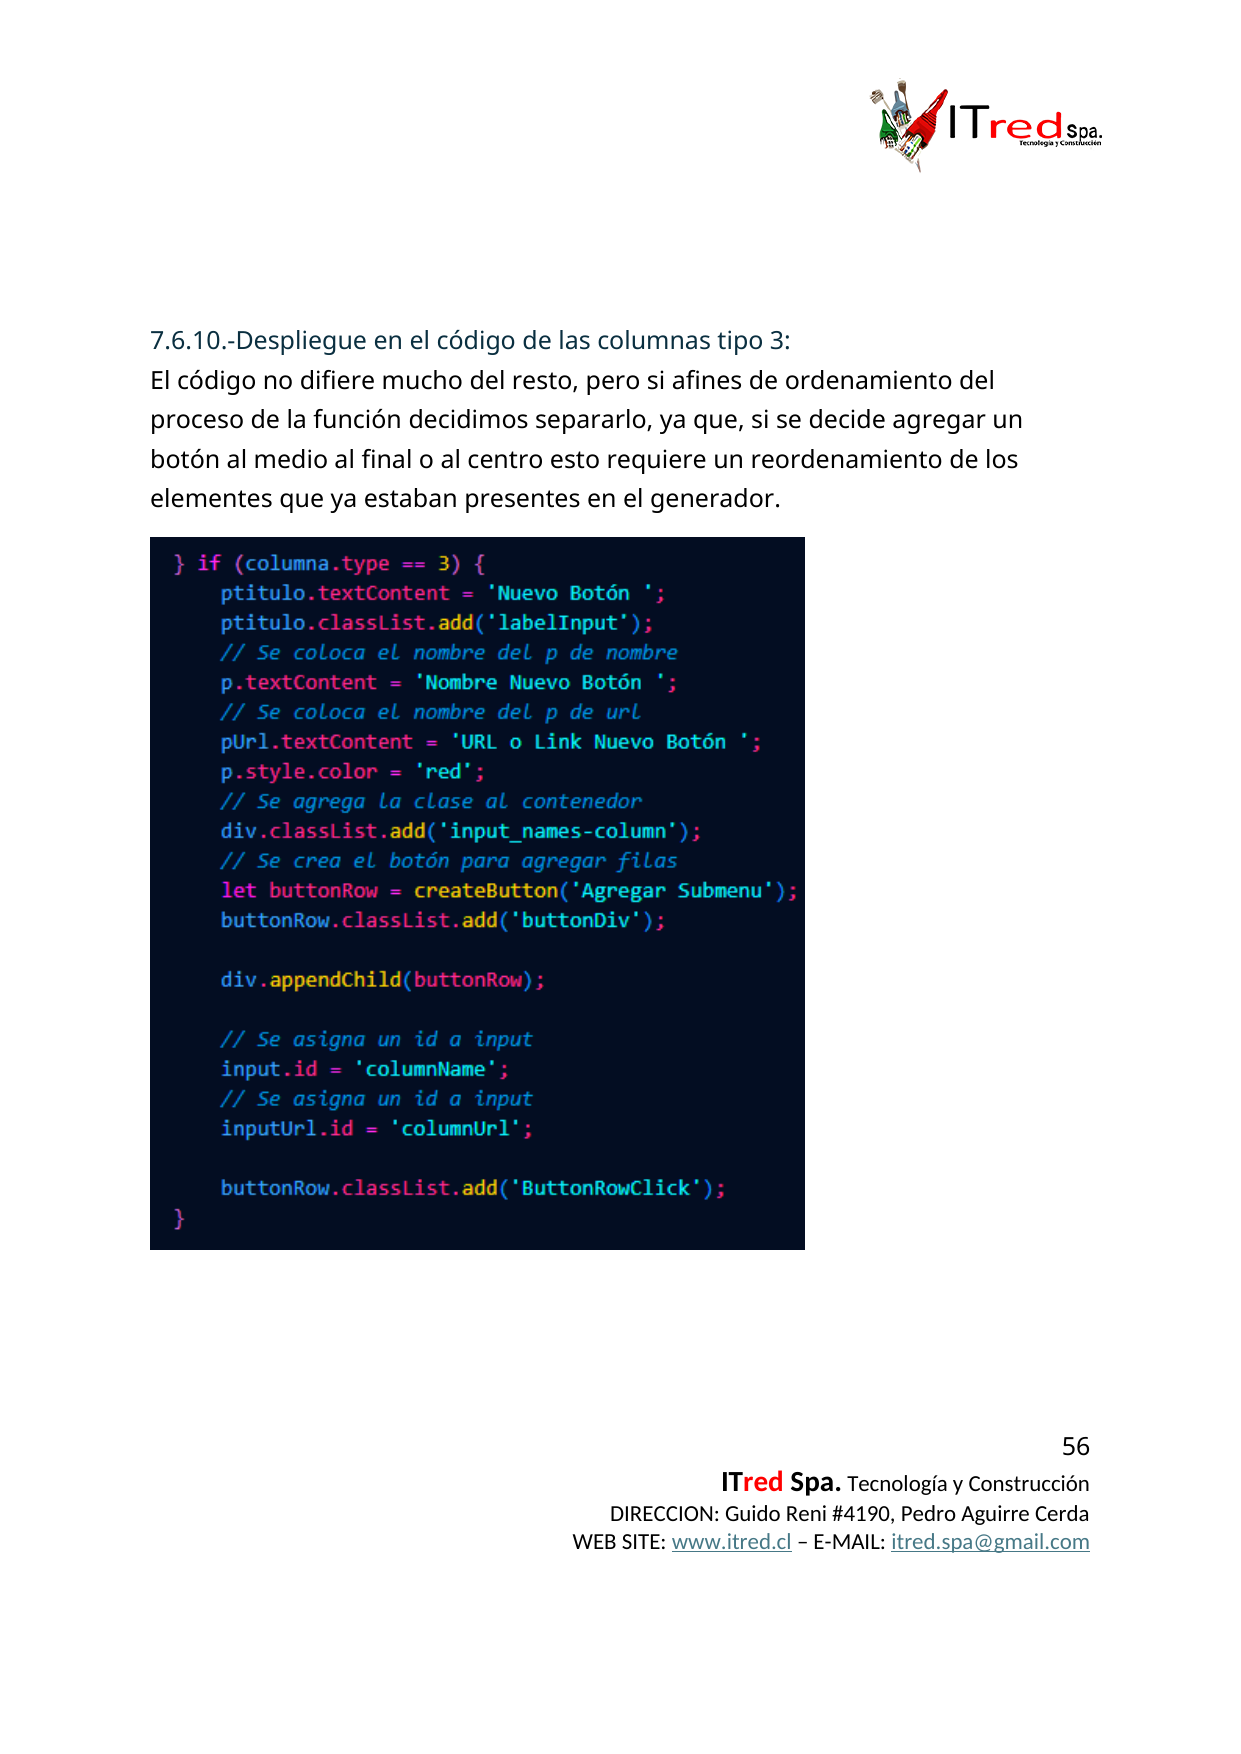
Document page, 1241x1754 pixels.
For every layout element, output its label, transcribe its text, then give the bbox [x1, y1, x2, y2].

subtitle 7.6.10.-Despliegue en el código de las columnas tipo 3: [150, 323, 1090, 357]
picture [868, 77, 1102, 174]
text El código no difiere mucho del resto, pero si afines de ordenamiento del proceso de la función decidimos separarlo, ya que, si se decide agregar un botón al medio al final o al centro esto requiere un reordenamiento de los elementes que ya estaban presentes en el generador. [150, 362, 1090, 515]
picture [150, 537, 805, 1250]
